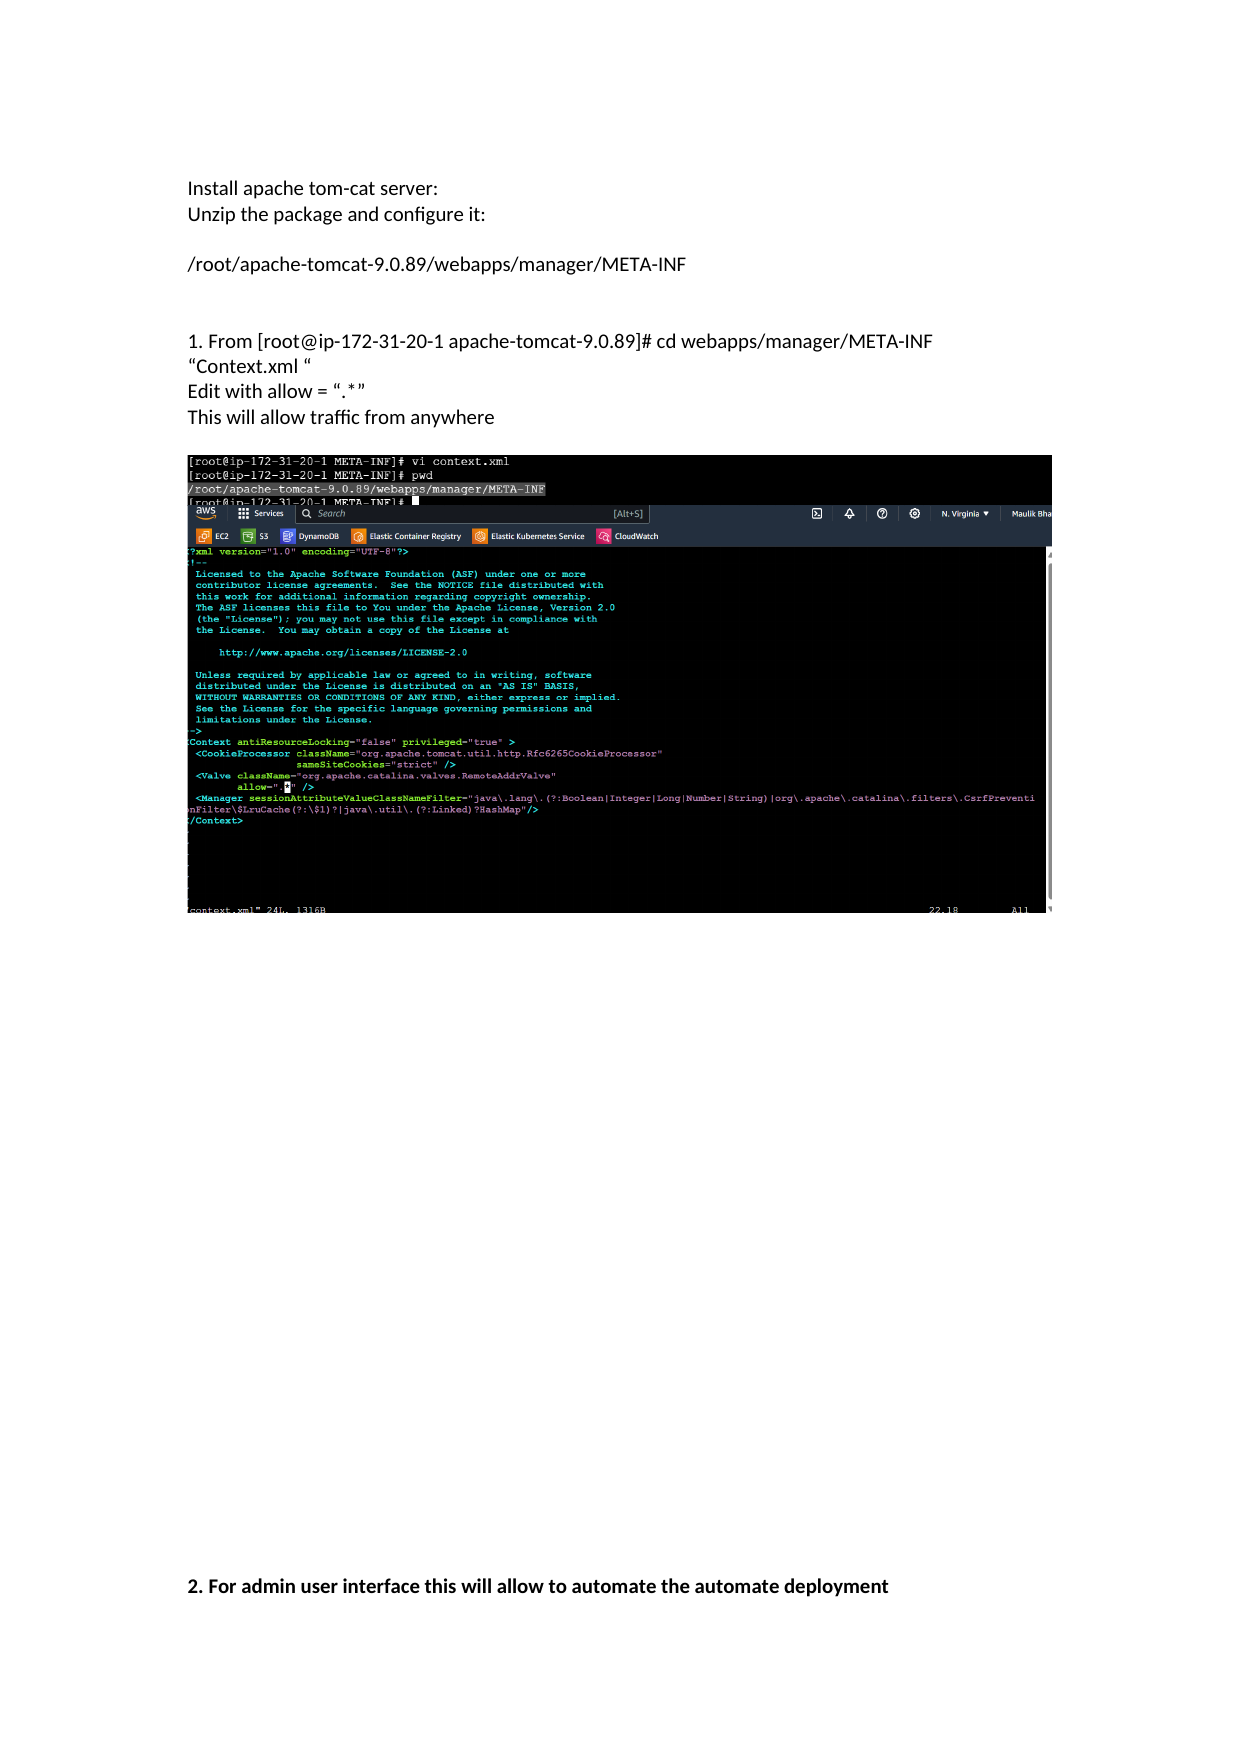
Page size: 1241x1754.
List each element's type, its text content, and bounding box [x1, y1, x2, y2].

list “Context.xml “ [187, 353, 1053, 379]
list This will allow traffic from anywhere [187, 404, 1053, 429]
picture [187, 455, 1052, 913]
list Install apache tom-cat server: [187, 175, 1053, 201]
list For admin user interface this will allow to automate the automate deployment [187, 1573, 1053, 1599]
list From [root@ip-172-31-20-1 apache-tomcat-9.0.89]# cd webapps/manager/META-INF [187, 328, 1053, 353]
list Unzip the package and configure it: [187, 201, 1053, 226]
list Edit with allow = “.*” [187, 379, 1053, 404]
list /root/apache-tomcat-9.0.89/webapps/manager/META-INF [187, 252, 1053, 277]
